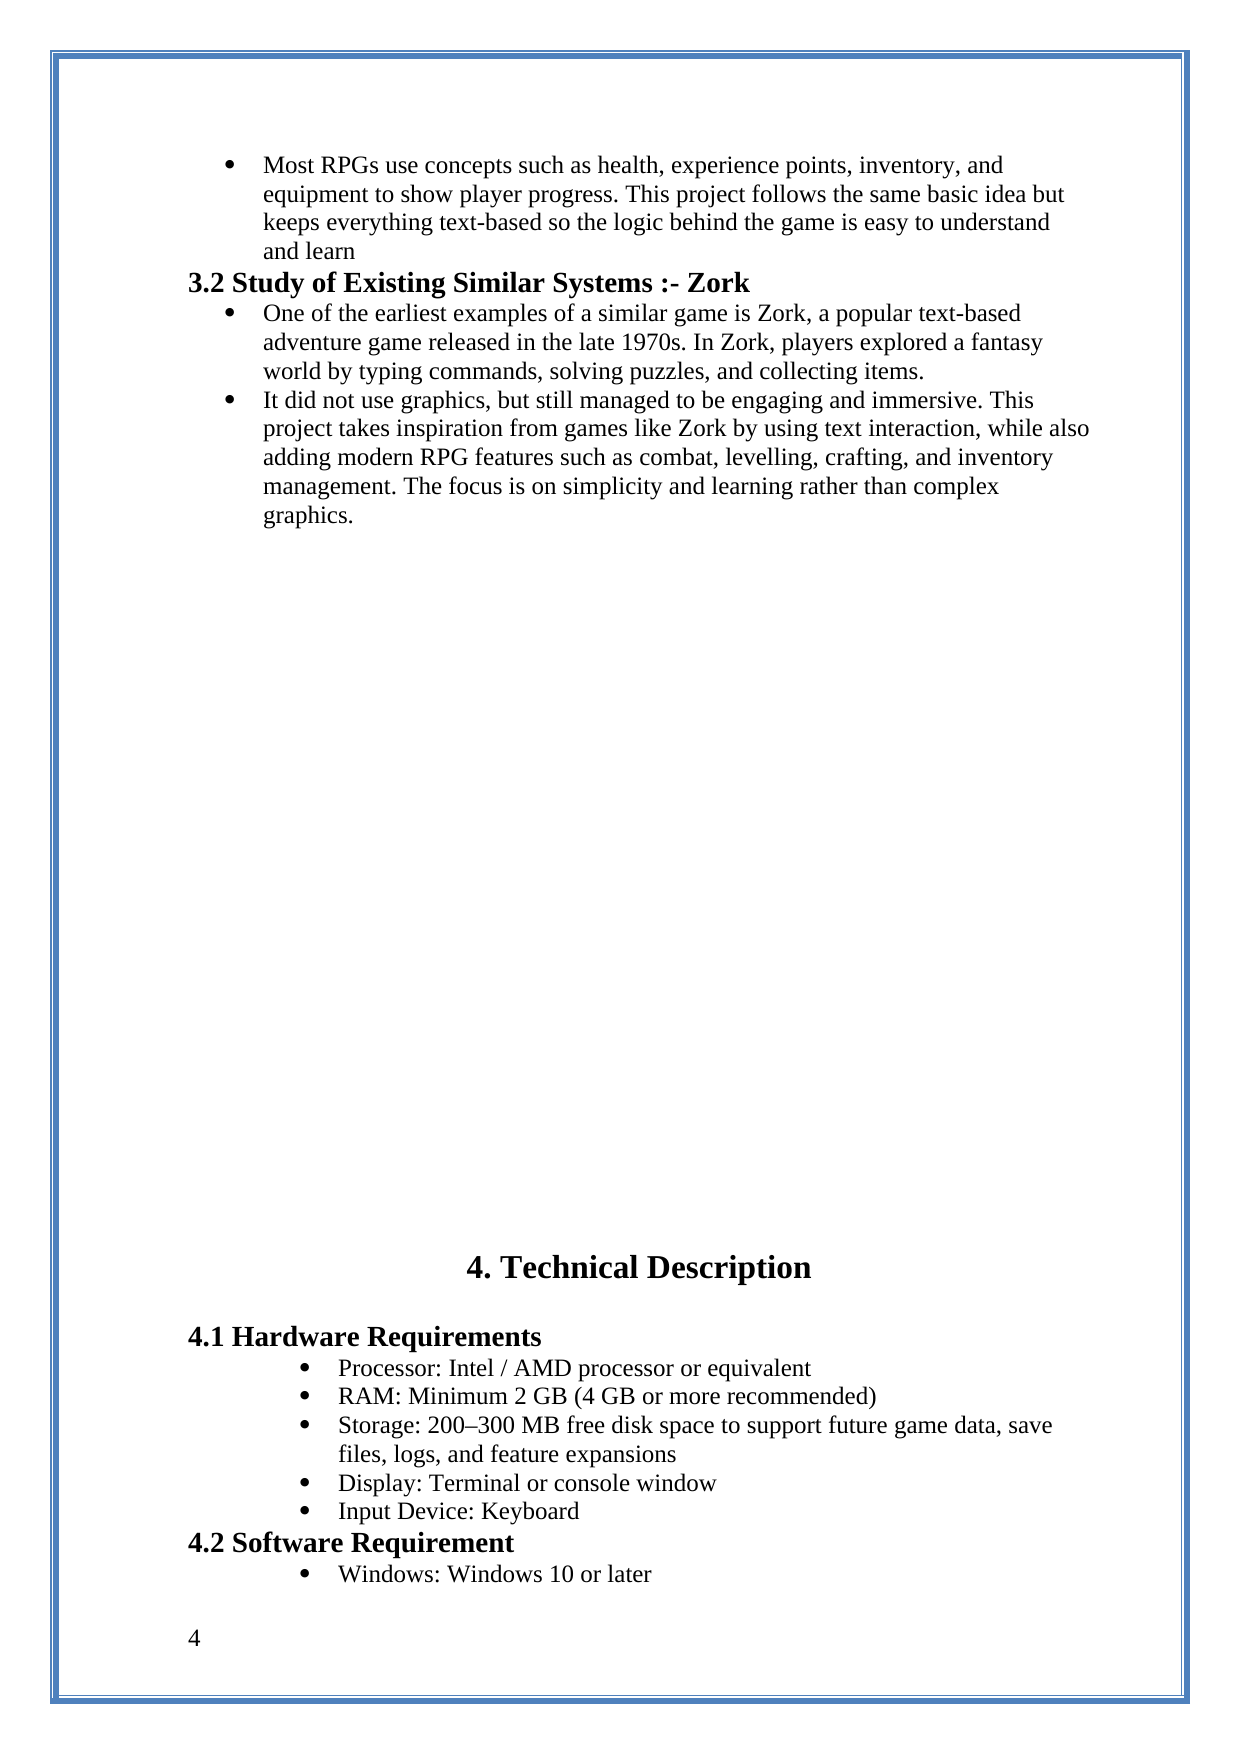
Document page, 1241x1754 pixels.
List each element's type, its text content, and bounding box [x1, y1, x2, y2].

list Processor: Intel / AMD processor or equivalent [300, 1353, 1090, 1381]
text 4.2 Software Requirement [188, 1525, 1090, 1559]
list Input Device: Keyboard [300, 1496, 1090, 1525]
list Display: Terminal or console window [300, 1468, 1090, 1496]
list One of the earliest examples of a similar game is Zork, a popular text-based adventure game released in the late 1970s. In Zork, players explored a fantasy world by typing commands, solving puzzles, and collecting items. [225, 298, 1090, 385]
list RAM: Minimum 2 GB (4 GB or more recommended) [300, 1381, 1090, 1410]
subtitle 3.2 Study of Existing Similar Systems :- Zork [188, 265, 1090, 298]
list Windows: Windows 10 or later [300, 1559, 1090, 1587]
list It did not use graphics, but still managed to be engaging and immersive. This project takes inspiration from games like Zork by using text interaction, while also adding modern RPG features such as combat, levelling, crafting, and inventory management. The focus is on simplicity and learning rather than complex graphics. [225, 385, 1090, 528]
list Most RPGs use concepts such as health, experience points, inventory, and equipment to show player progress. This project follows the same basic idea but keeps everything text-based so the logic behind the game is easy to understand and learn [225, 150, 1090, 265]
list Storage: 200–300 MB free disk space to support future game data, save files, logs, and feature expansions [300, 1410, 1090, 1468]
subtitle 4. Technical Description [188, 1247, 1090, 1286]
subtitle 4.1 Hardware Requirements [188, 1286, 1090, 1353]
